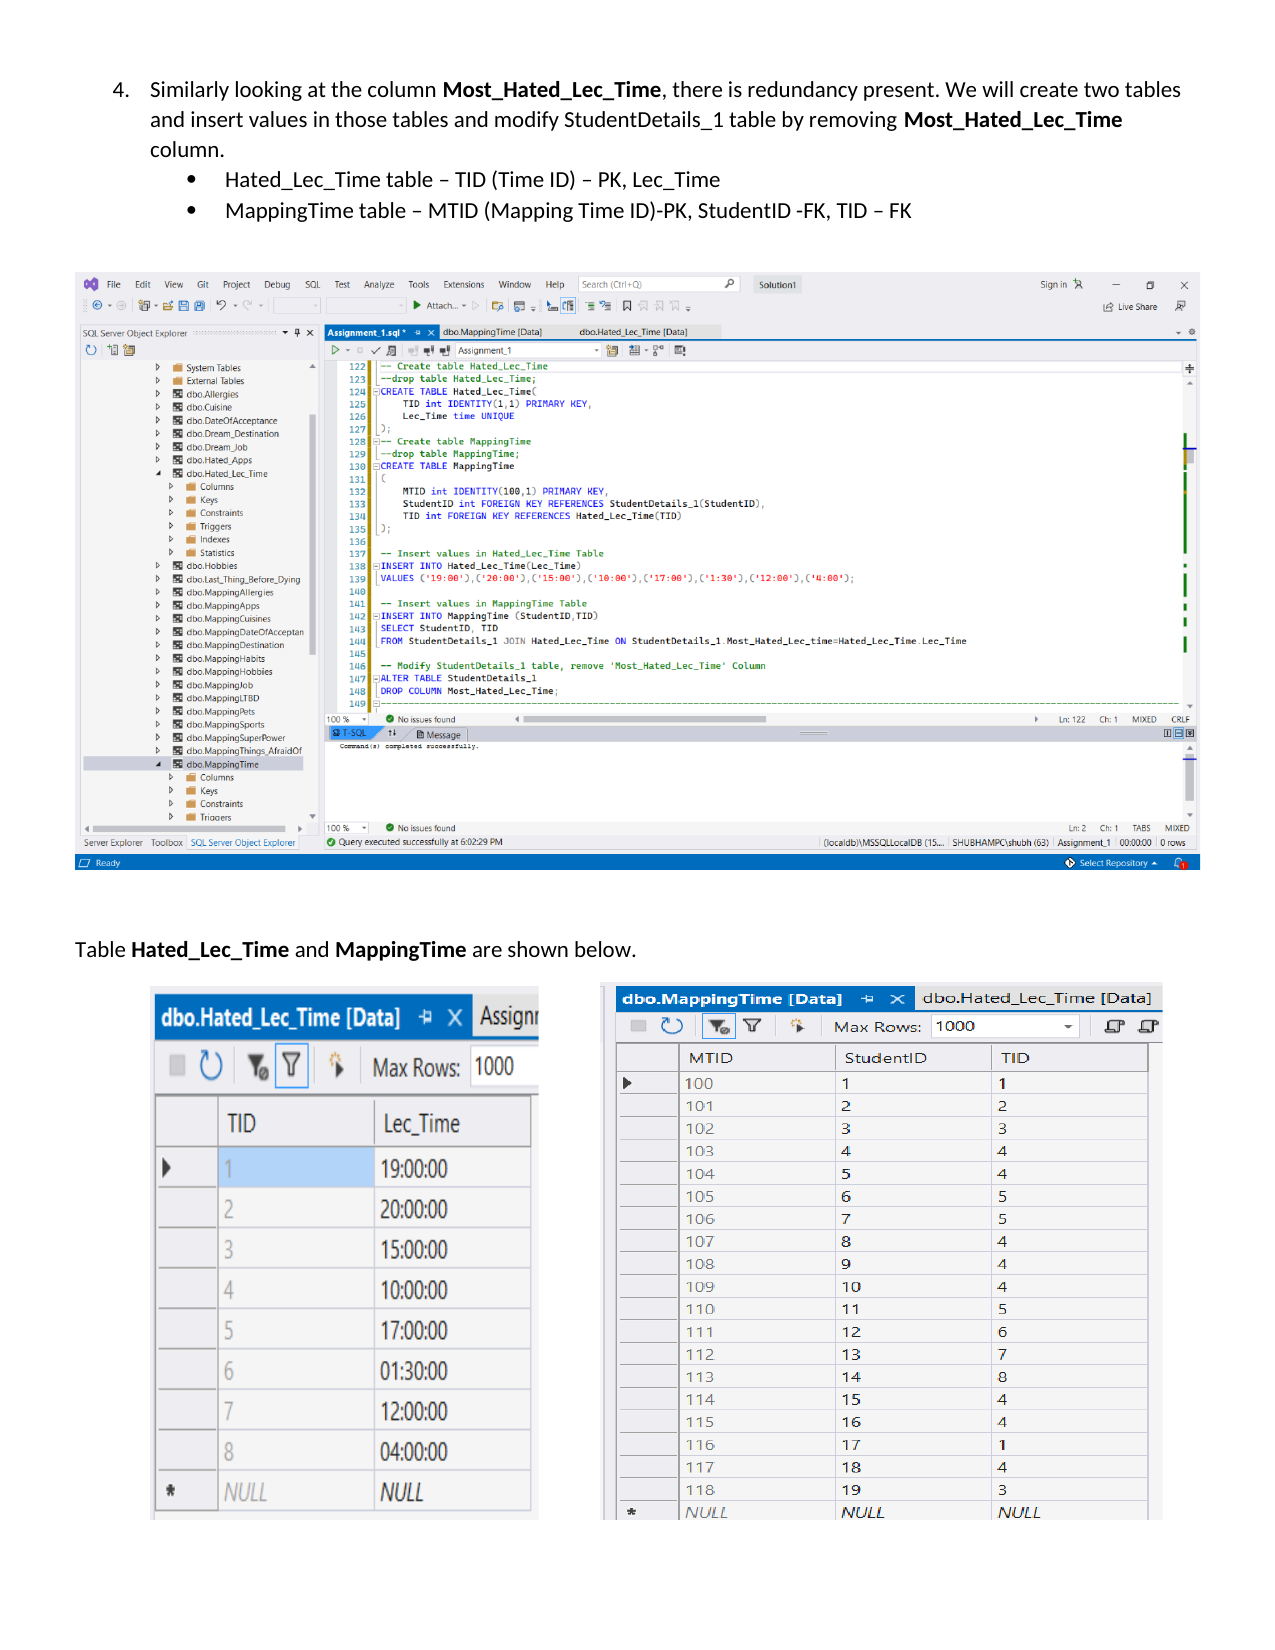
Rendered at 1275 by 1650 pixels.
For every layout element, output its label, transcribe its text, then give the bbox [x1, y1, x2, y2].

picture [600, 982, 1163, 1520]
list Similarly looking at the column Most_Hated_Lec_Time, there is redundancy present. We will create two tables and insert values in those tables and modify StudentDetails_1 table by removing Most_Hated_Lec_Time column. [112, 75, 1200, 163]
list MappingTime table – MTID (Mapping Time ID)-PK, StudentID -FK, TID – FK [187, 196, 1200, 224]
list Hated_Lec_Time table – TID (Time ID) – PK, Lec_Time [187, 166, 1200, 194]
text Table Hated_Lec_Time and MappingTime are shown below. [75, 935, 1200, 963]
picture [150, 986, 539, 1520]
picture [75, 272, 1200, 870]
